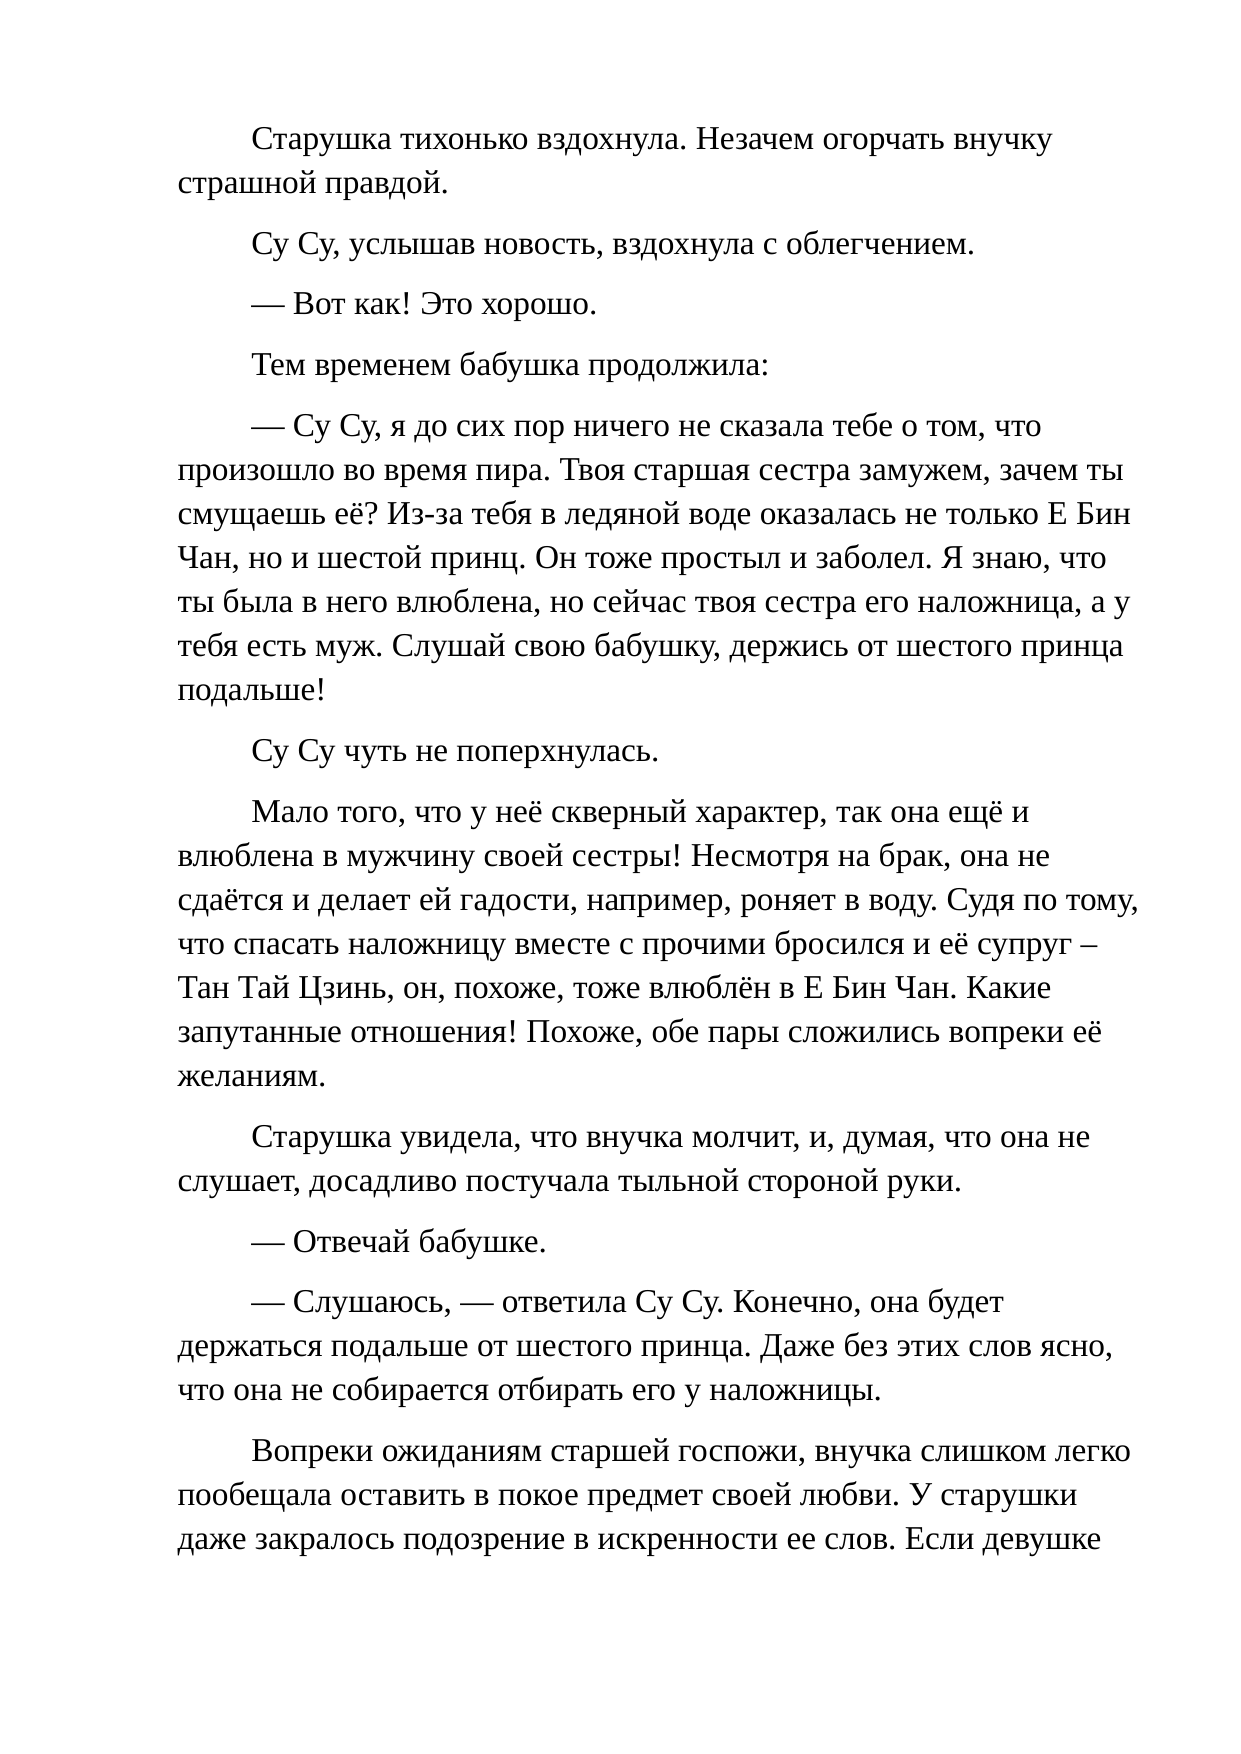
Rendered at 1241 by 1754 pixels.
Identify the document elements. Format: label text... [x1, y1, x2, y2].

text Мало того, что у неё скверный характер, так она ещё и влюблена в мужчину своей сестры! Несмотря на брак, она не сдаётся и делает ей гадости, например, роняет в воду. Судя по тому, что спасать наложницу вместе с прочими бросился и её супруг – Тан Тай Цзинь, он, похоже, тоже влюблён в Е Бин Чан. Какие запутанные отношения! Похоже, обе пары сложились вопреки её желаниям. [177, 791, 1152, 1094]
text Старушка увидела, что внучка молчит, и, думая, что она не слушает, досадливо постучала тыльной стороной руки. [177, 1116, 1152, 1198]
text — Вот как! Это хорошо. [177, 284, 1152, 322]
text Тем временем бабушка продолжила: [177, 344, 1152, 383]
text — Отвечай бабушке. [177, 1221, 1152, 1259]
text — Слушаюсь, — ответила Су Су. Конечно, она будет держаться подальше от шестого принца. Даже без этих слов ясно, что она не собирается отбирать его у наложницы. [177, 1282, 1152, 1408]
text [177, 1430, 1152, 1557]
text Су Су, услышав новость, вздохнула с облегчением. [177, 223, 1152, 261]
text Старушка тихонько вздохнула. Незачем огорчать внучку страшной правдой. [177, 118, 1152, 201]
text Су Су чуть не поперхнулась. [177, 730, 1152, 768]
text — Су Су, я до сих пор ничего не сказала тебе о том, что произошло во время пира. Твоя старшая сестра замужем, зачем ты смущаешь её? Из-за тебя в ледяной воде оказалась не только Е Бин Чан, но и шестой принц. Он тоже простыл и заболел. Я знаю, что ты была в него влюблена, но сейчас твоя сестра его наложница, а у тебя есть муж. Слушай свою бабушку, держись от шестого принца подальше! [177, 405, 1152, 708]
